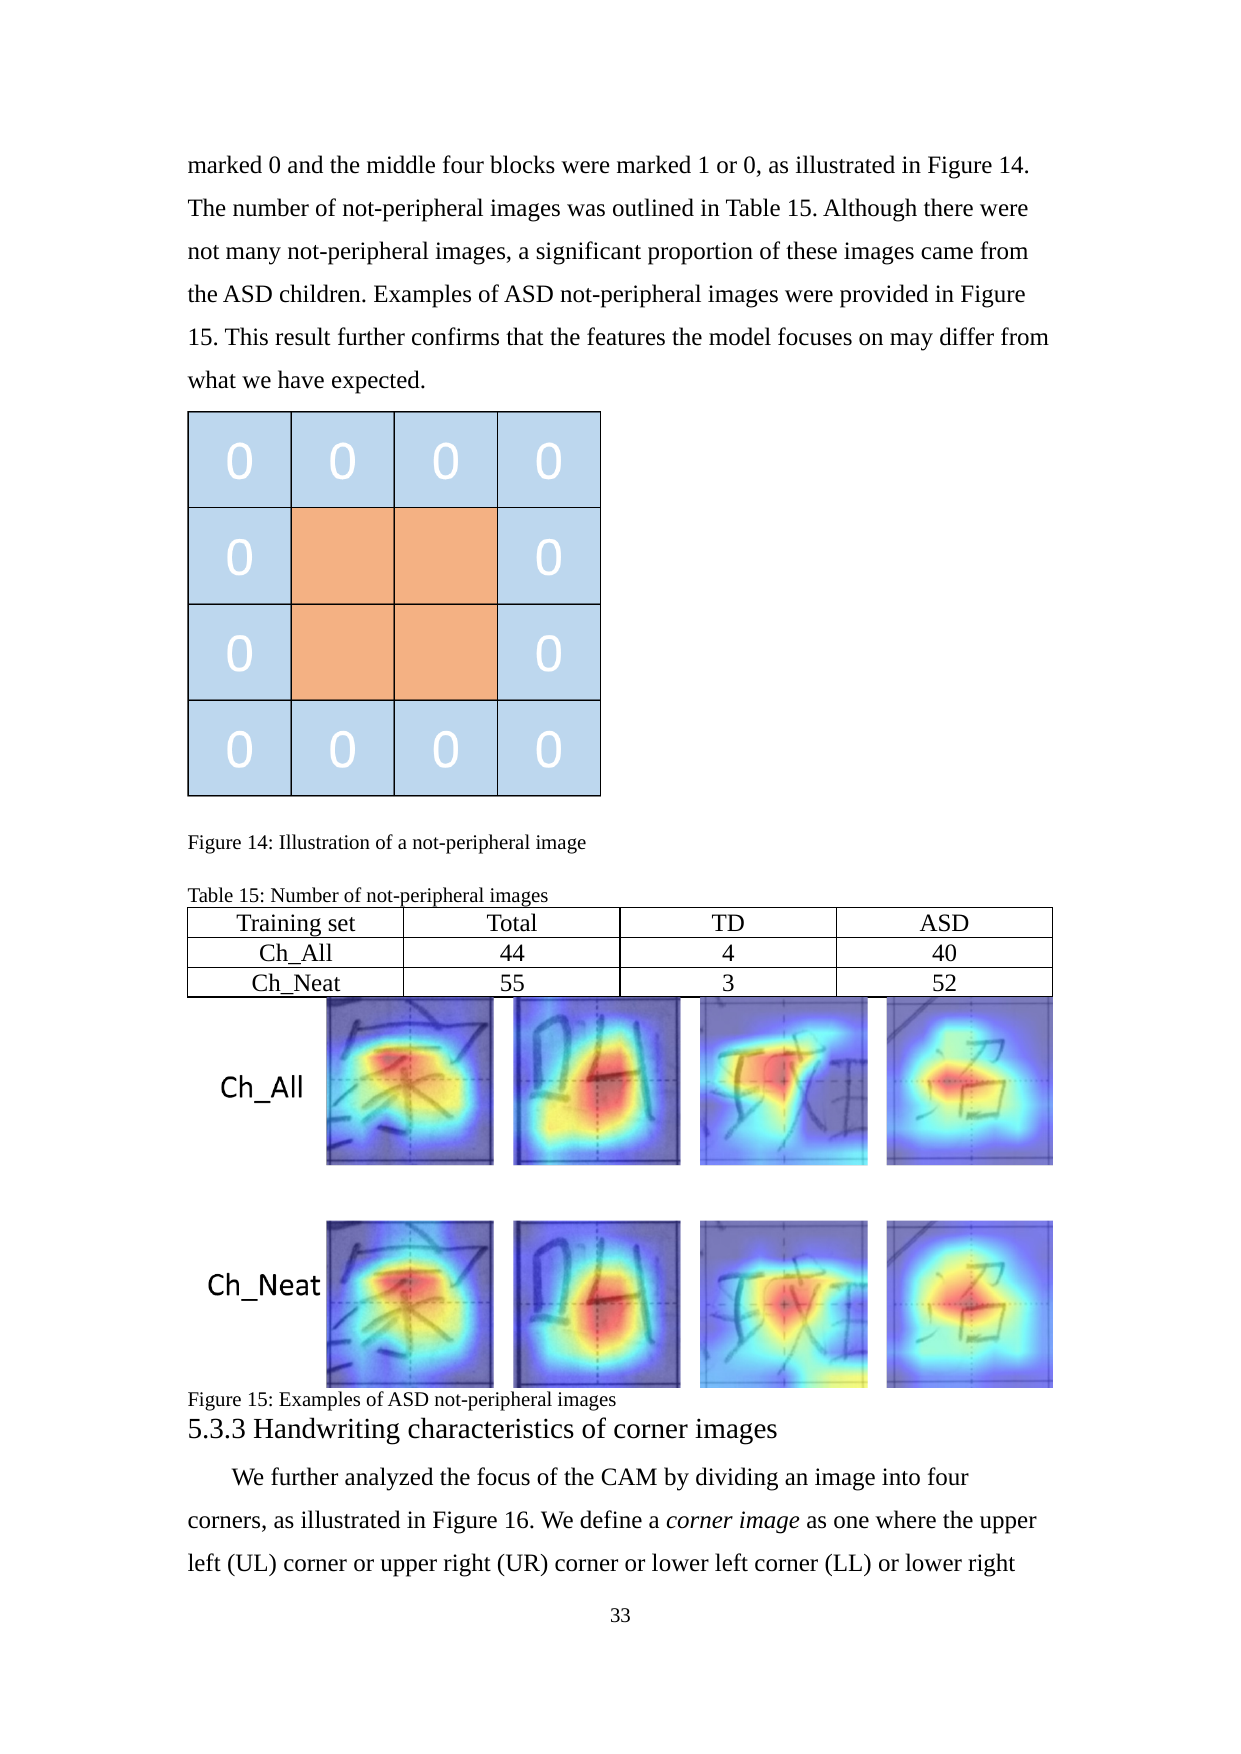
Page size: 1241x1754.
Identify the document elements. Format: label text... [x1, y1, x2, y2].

table_cell 55 [404, 968, 619, 996]
table_cell 44 [404, 938, 619, 967]
table_cell Ch_All [188, 938, 403, 967]
picture [187, 408, 601, 816]
table_cell 3 [621, 968, 836, 996]
table_cell 52 [837, 968, 1052, 996]
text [187, 150, 1053, 394]
table_cell Ch_Neat [188, 968, 403, 996]
text 5.3.3 Handwriting characteristics of corner images [187, 1411, 1053, 1445]
text Table 15: Number of not-peripheral images [187, 883, 1053, 907]
table_cell 4 [621, 938, 836, 967]
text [187, 1462, 1053, 1577]
table_header Total [404, 908, 619, 937]
picture [187, 997, 1053, 1388]
table_cell 40 [837, 938, 1052, 967]
text Figure 14: Illustration of a not-peripheral image [187, 830, 1053, 854]
table_header ASD [837, 908, 1052, 937]
table_header Training set [188, 908, 403, 937]
text Figure 15: Examples of ASD not-peripheral images [187, 1388, 1053, 1411]
table_header TD [621, 908, 836, 937]
